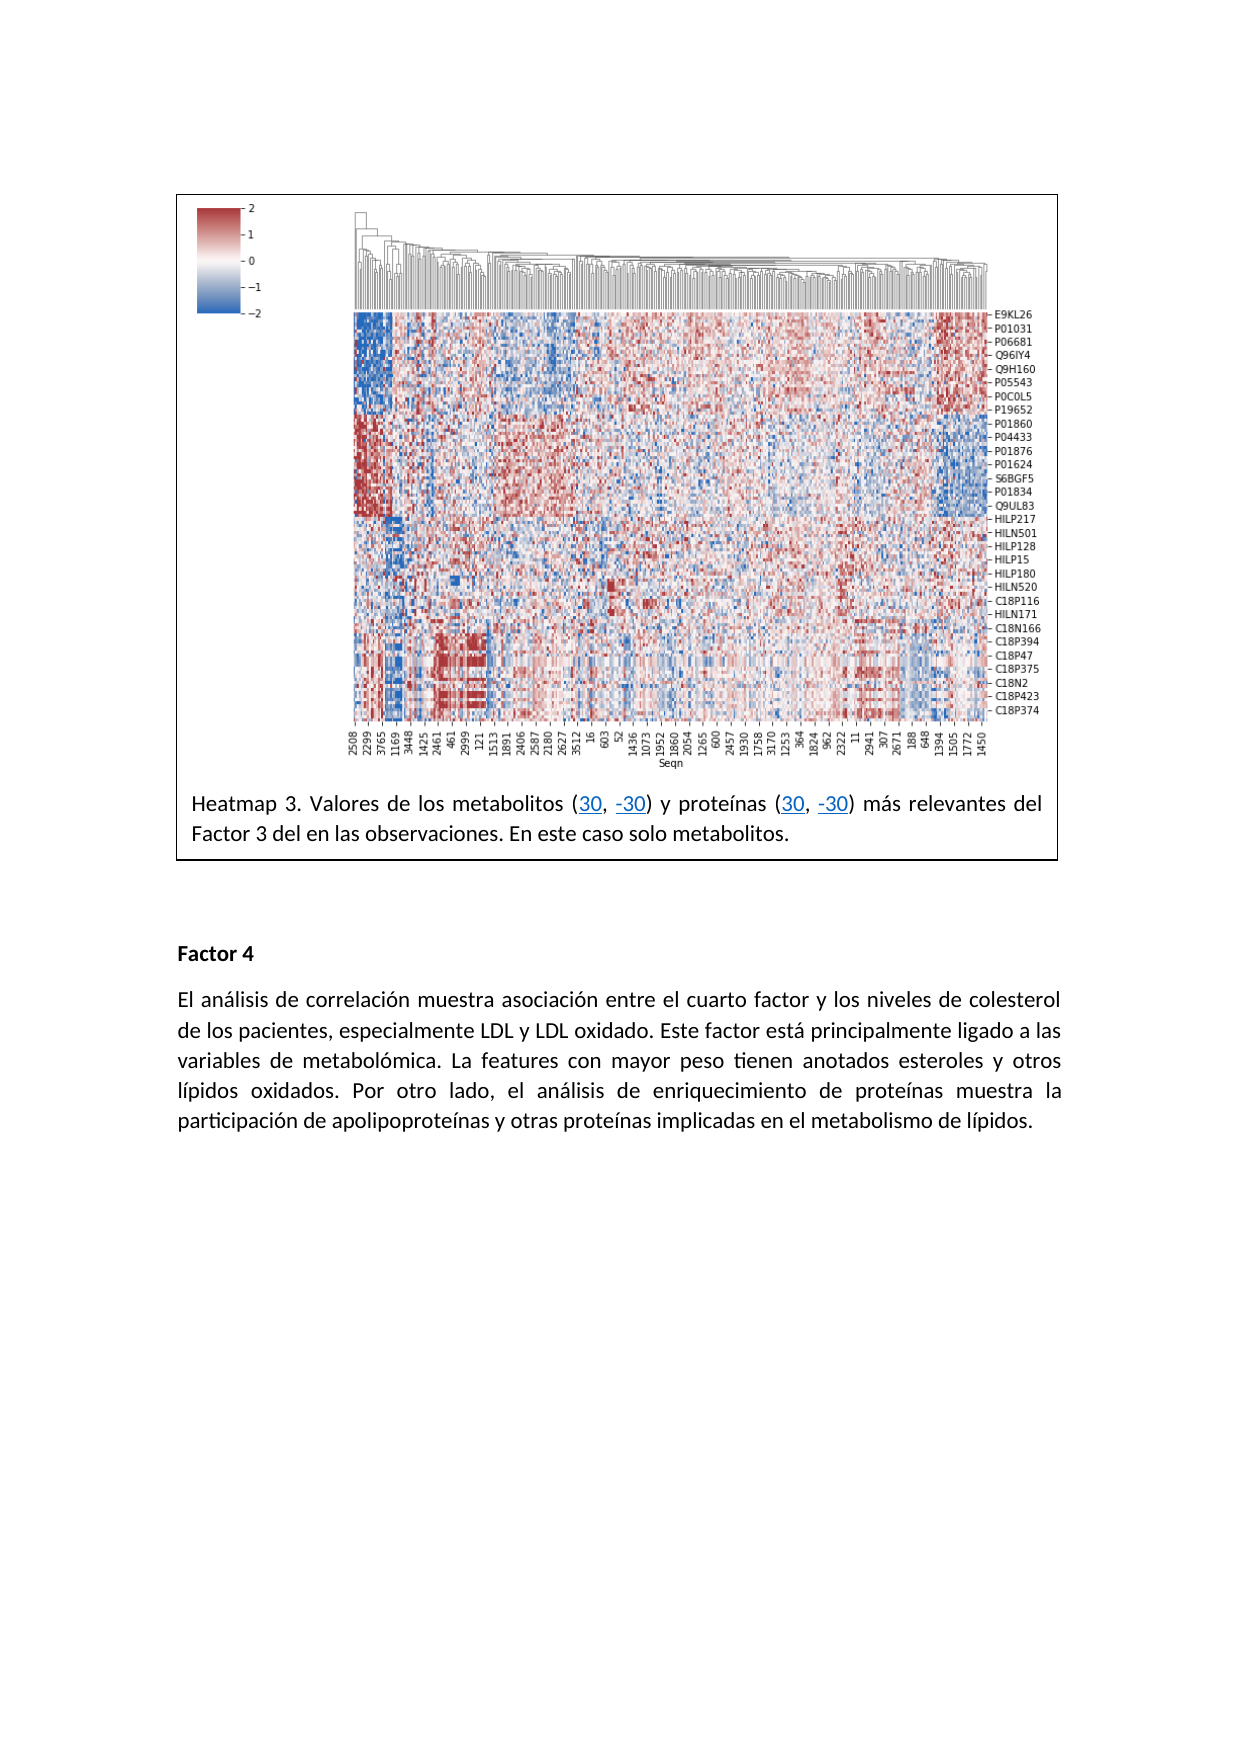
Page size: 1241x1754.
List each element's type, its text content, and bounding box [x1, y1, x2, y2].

text El análisis de correlación muestra asociación entre el cuarto factor y los niveles de colesterol de los pacientes, especialmente LDL y LDL oxidado. Este factor está principalmente ligado a las variables de metabolómica. La features con mayor peso tienen anotados esteroles y otros lípidos oxidados. Por otro lado, el análisis de enriquecimiento de proteínas muestra la participación de apolipoproteínas y otras proteínas implicadas en el metabolismo de lípidos. [177, 986, 1063, 1134]
picture [191, 202, 1042, 771]
text Factor 4 [177, 939, 1063, 967]
